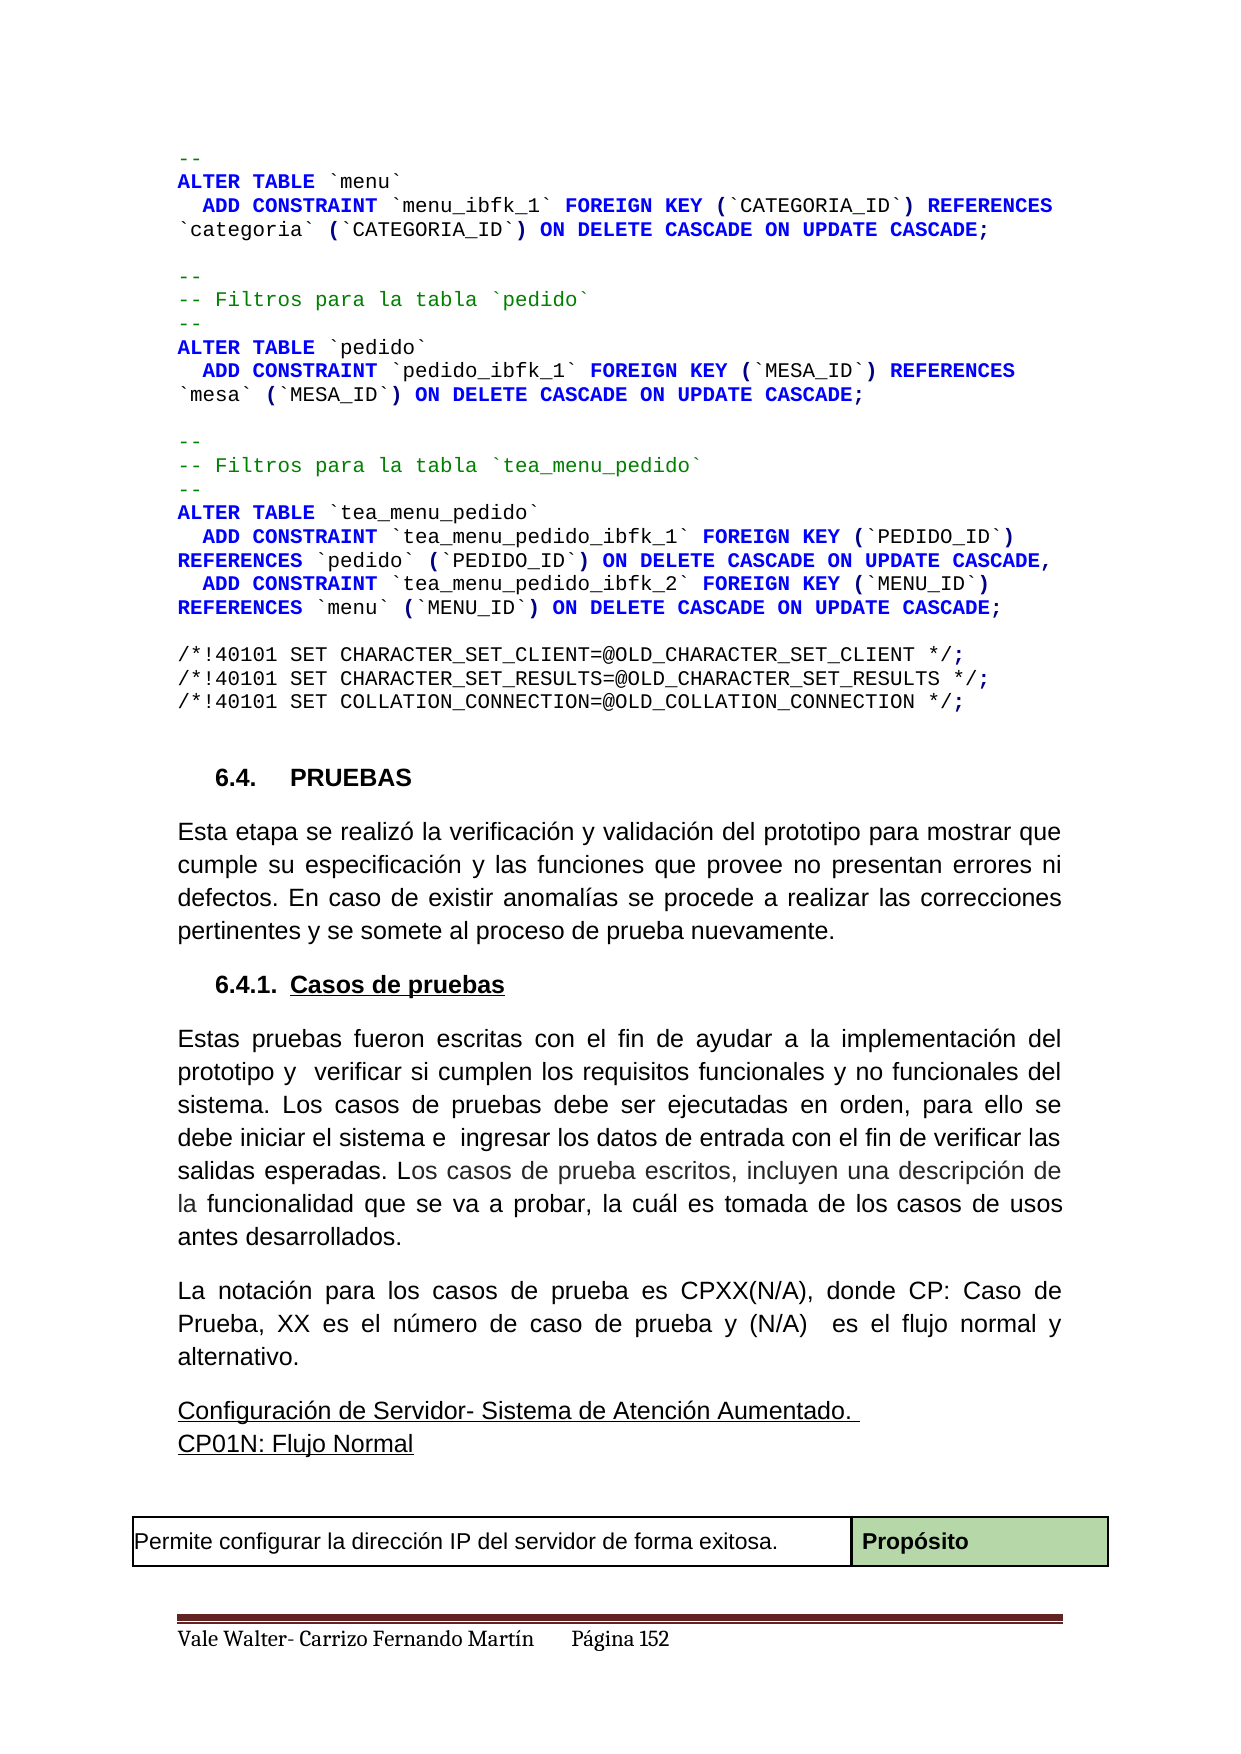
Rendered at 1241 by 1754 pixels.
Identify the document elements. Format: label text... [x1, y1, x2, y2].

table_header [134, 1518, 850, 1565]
text -- Filtros para la tabla `pedido` [177, 289, 1063, 313]
text ADD CONSTRAINT `pedido_ibfk_1` FOREIGN KEY (`MESA_ID`) REFERENCES `mesa` (`MESA_ID`) ON DELETE CASCADE ON UPDATE CASCADE; [177, 360, 1063, 408]
text /*!40101 SET COLLATION_CONNECTION=@OLD_COLLATION_CONNECTION */; [177, 691, 1063, 715]
text ALTER TABLE `menu` [177, 171, 1063, 195]
list Casos de pruebas [215, 970, 1063, 999]
text ADD CONSTRAINT `tea_menu_pedido_ibfk_2` FOREIGN KEY (`MENU_ID`) REFERENCES `menu` (`MENU_ID`) ON DELETE CASCADE ON UPDATE CASCADE; [177, 573, 1063, 621]
text ADD CONSTRAINT `menu_ibfk_1` FOREIGN KEY (`CATEGORIA_ID`) REFERENCES `categoria` (`CATEGORIA_ID`) ON DELETE CASCADE ON UPDATE CASCADE; [177, 195, 1063, 242]
text CP01N: Flujo Normal [177, 1429, 1063, 1458]
text ADD CONSTRAINT `tea_menu_pedido_ibfk_1` FOREIGN KEY (`PEDIDO_ID`) REFERENCES `pedido` (`PEDIDO_ID`) ON DELETE CASCADE ON UPDATE CASCADE, [177, 526, 1063, 573]
text -- [177, 313, 1063, 337]
text Estas pruebas fueron escritas con el fin de ayudar a la implementación del prototipo y verificar si cumplen los requisitos funcionales y no funcionales del sistema. Los casos de pruebas debe ser ejecutadas en orden, para ello se debe iniciar el sistema e ingresar los datos de entrada con el fin de verificar las salidas esperadas. Los casos de prueba escritos, incluyen una descripción de la funcionalidad que se va a probar, la cuál es tomada de los casos de usos antes desarrollados. [177, 1024, 1063, 1251]
text La notación para los casos de prueba es CPXX(N/A), donde CP: Caso de Prueba, XX es el número de caso de prueba y (N/A) es el flujo normal y alternativo. [177, 1276, 1063, 1371]
text ALTER TABLE `pedido` [177, 337, 1063, 360]
text ALTER TABLE `tea_menu_pedido` [177, 502, 1063, 526]
text Esta etapa se realizó la verificación y validación del prototipo para mostrar que cumple su especificación y las funciones que provee no presentan errores ni defectos. En caso de existir anomalías se procede a realizar las correcciones pertinentes y se somete al proceso de prueba nuevamente. [177, 817, 1063, 945]
text -- [177, 431, 1063, 455]
text /*!40101 SET CHARACTER_SET_CLIENT=@OLD_CHARACTER_SET_CLIENT */; [177, 644, 1063, 668]
text -- [177, 479, 1063, 502]
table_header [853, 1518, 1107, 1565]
text -- [177, 148, 1063, 171]
list PRUEBAS [215, 763, 1063, 792]
text Configuración de Servidor- Sistema de Atención Aumentado. [177, 1396, 1063, 1425]
text /*!40101 SET CHARACTER_SET_RESULTS=@OLD_CHARACTER_SET_RESULTS */; [177, 668, 1063, 691]
text -- [177, 266, 1063, 289]
text -- Filtros para la tabla `tea_menu_pedido` [177, 455, 1063, 479]
